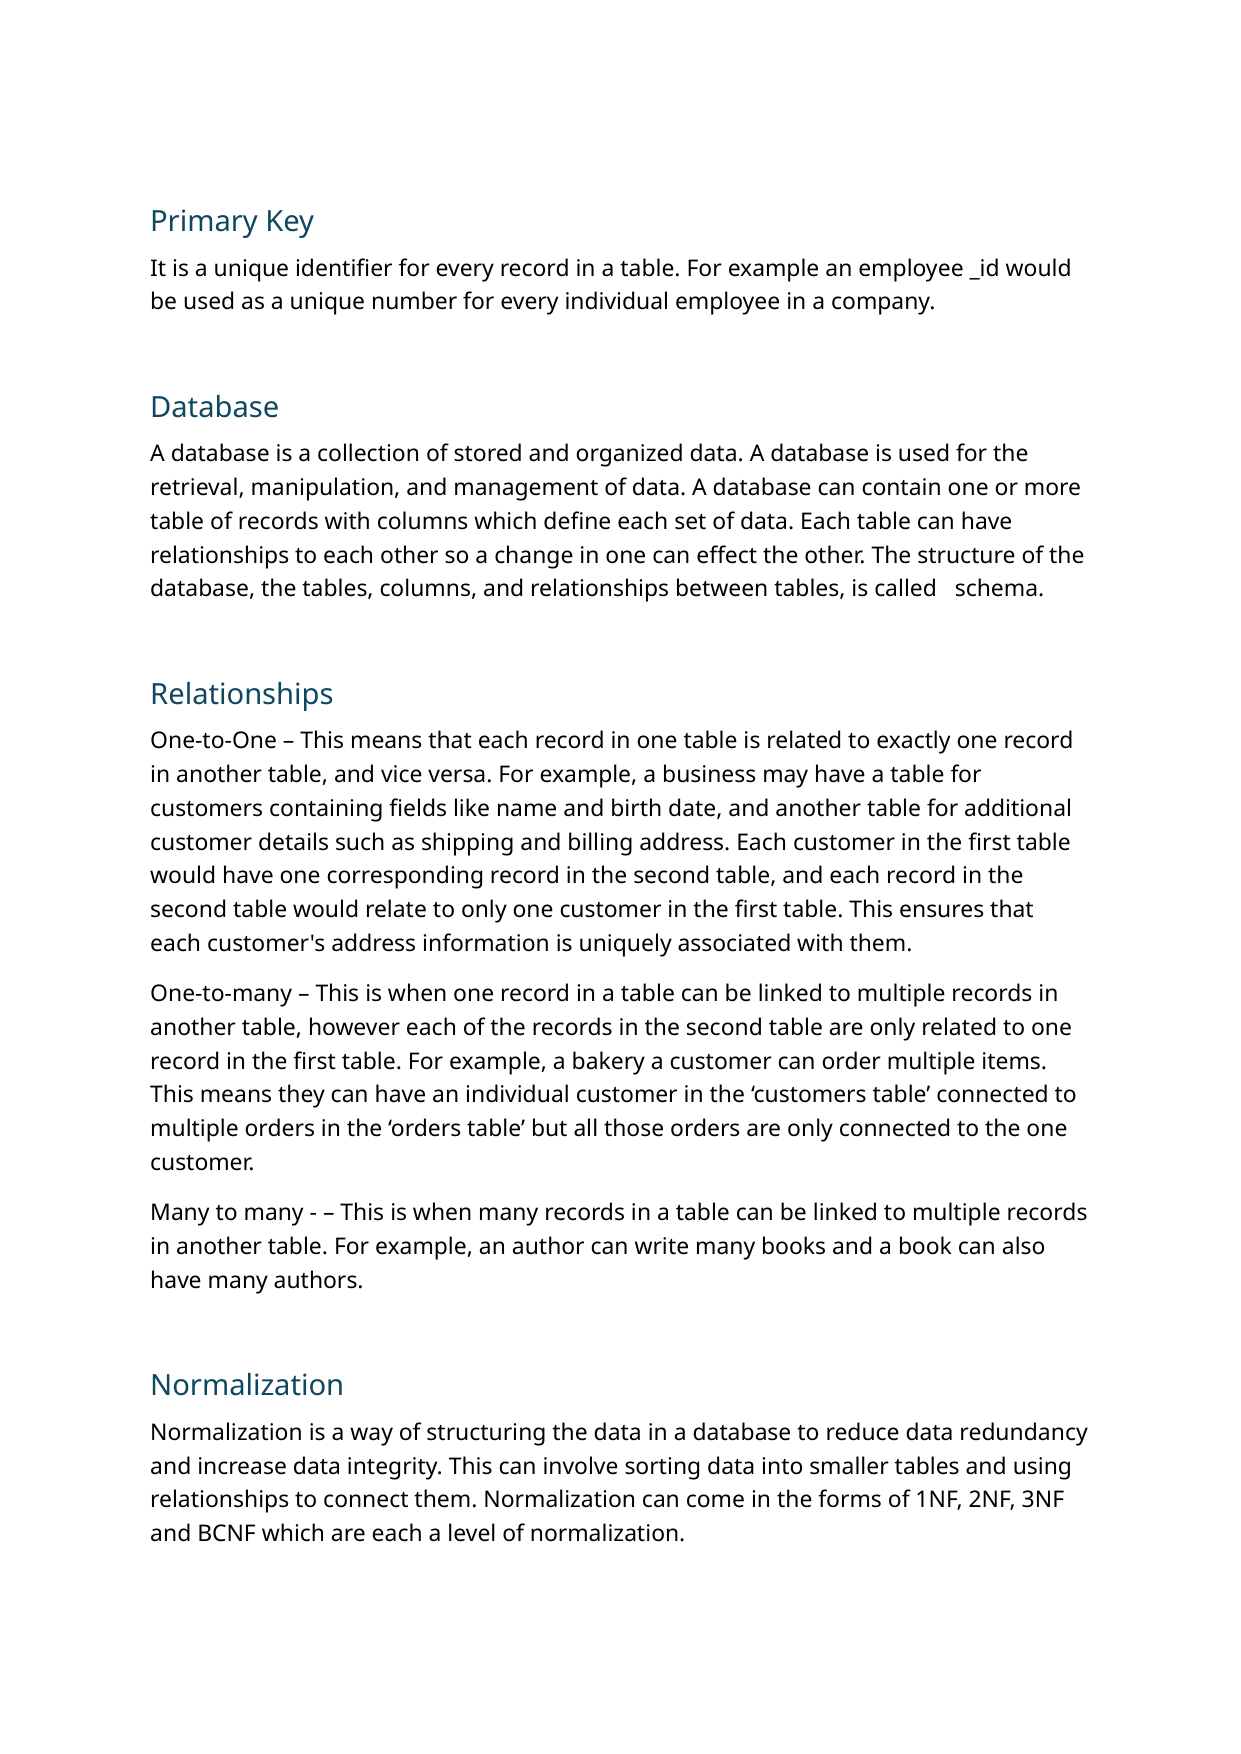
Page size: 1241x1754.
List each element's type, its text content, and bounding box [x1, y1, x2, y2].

subtitle Primary Key [150, 200, 1090, 240]
text It is a unique identifier for every record in a table. For example an employee _id would be used as a unique number for every individual employee in a company. [150, 252, 1090, 317]
text A database is a collection of stored and organized data. A database is used for the retrieval, manipulation, and management of data. A database can contain one or more table of records with columns which define each set of data. Each table can have relationships to each other so a change in one can effect the other. The structure of the database, the tables, columns, and relationships between tables, is called schema. [150, 437, 1090, 603]
subtitle Normalization [150, 1365, 1090, 1404]
text One-to-One – This means that each record in one table is related to exactly one record in another table, and vice versa. For example, a business may have a table for customers containing fields like name and birth date, and another table for additional customer details such as shipping and billing address. Each customer in the first table would have one corresponding record in the second table, and each record in the second table would relate to only one customer in the first table. This ensures that each customer's address information is uniquely associated with them. [150, 724, 1090, 958]
subtitle Relationships [150, 673, 1090, 713]
text Normalization is a way of structuring the data in a database to reduce data redundancy and increase data integrity. This can involve sorting data into smaller tables and using relationships to connect them. Normalization can come in the forms of 1NF, 2NF, 3NF and BCNF which are each a level of normalization. [150, 1416, 1090, 1548]
text One-to-many – This is when one record in a table can be linked to multiple records in another table, however each of the records in the second table are only related to one record in the first table. For example, a bakery a customer can order multiple items. This means they can have an individual customer in the ‘customers table’ connected to multiple orders in the ‘orders table’ but all those orders are only connected to the one customer. [150, 977, 1090, 1177]
text Many to many - – This is when many records in a table can be linked to multiple records in another table. For example, an author can write many books and a book can also have many authors. [150, 1196, 1090, 1295]
subtitle Database [150, 386, 1090, 426]
